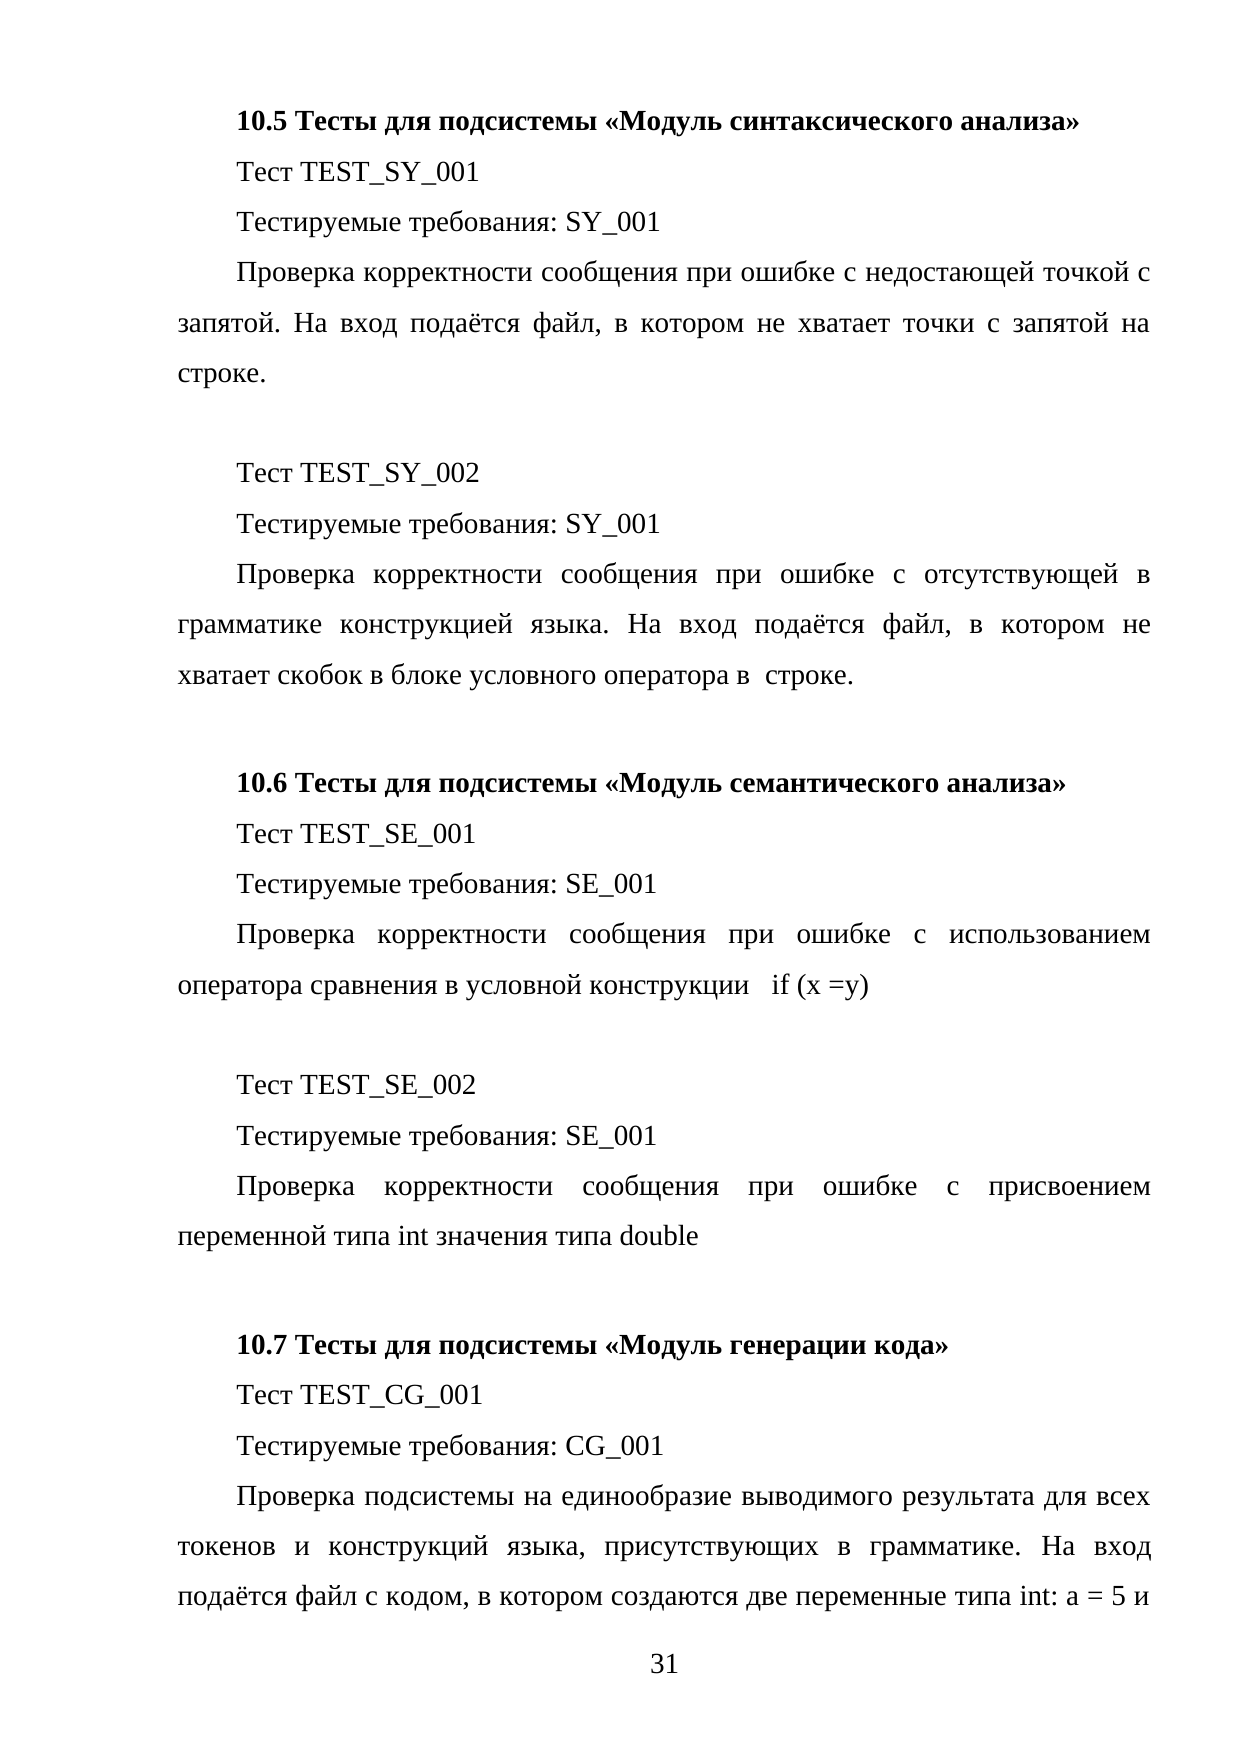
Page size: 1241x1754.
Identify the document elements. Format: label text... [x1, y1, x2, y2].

text Тестируемые требования: SE_001 [177, 1118, 1152, 1151]
text Тестируемые требования: SY_001 [177, 204, 1152, 238]
text Проверка корректности сообщения при ошибке с использованием оператора сравнения в условной конструкции if (x =y) [177, 916, 1152, 1000]
text Проверка корректности сообщения при ошибке с присвоением переменной типа int значения типа double [177, 1168, 1152, 1252]
text Тест TEST_SY_001 [177, 154, 1152, 187]
subtitle Тесты для подсистемы «Модуль синтаксического анализа» [177, 103, 1152, 137]
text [177, 1478, 1152, 1612]
text Тестируемые требования: SY_001 [177, 506, 1152, 539]
subtitle Тесты для подсистемы «Модуль генерации кода» [177, 1327, 1152, 1361]
text Тест TEST_CG_001 [177, 1377, 1152, 1411]
text Проверка корректности сообщения при ошибке с недостающей точкой с запятой. На вход подаётся файл, в котором не хватает точки с запятой на строке. [177, 254, 1152, 388]
subtitle Тесты для подсистемы «Модуль семантического анализа» [177, 766, 1152, 799]
text Тестируемые требования: CG_001 [177, 1428, 1152, 1461]
text Тестируемые требования: SE_001 [177, 866, 1152, 900]
text Проверка корректности сообщения при ошибке с отсутствующей в грамматике конструкцией языка. На вход подаётся файл, в котором не хватает скобок в блоке условного оператора в строке. [177, 556, 1152, 690]
text Тест TEST_SY_002 [177, 456, 1152, 489]
text Тест TEST_SE_001 [177, 816, 1152, 849]
text Тест TEST_SE_002 [177, 1067, 1152, 1101]
